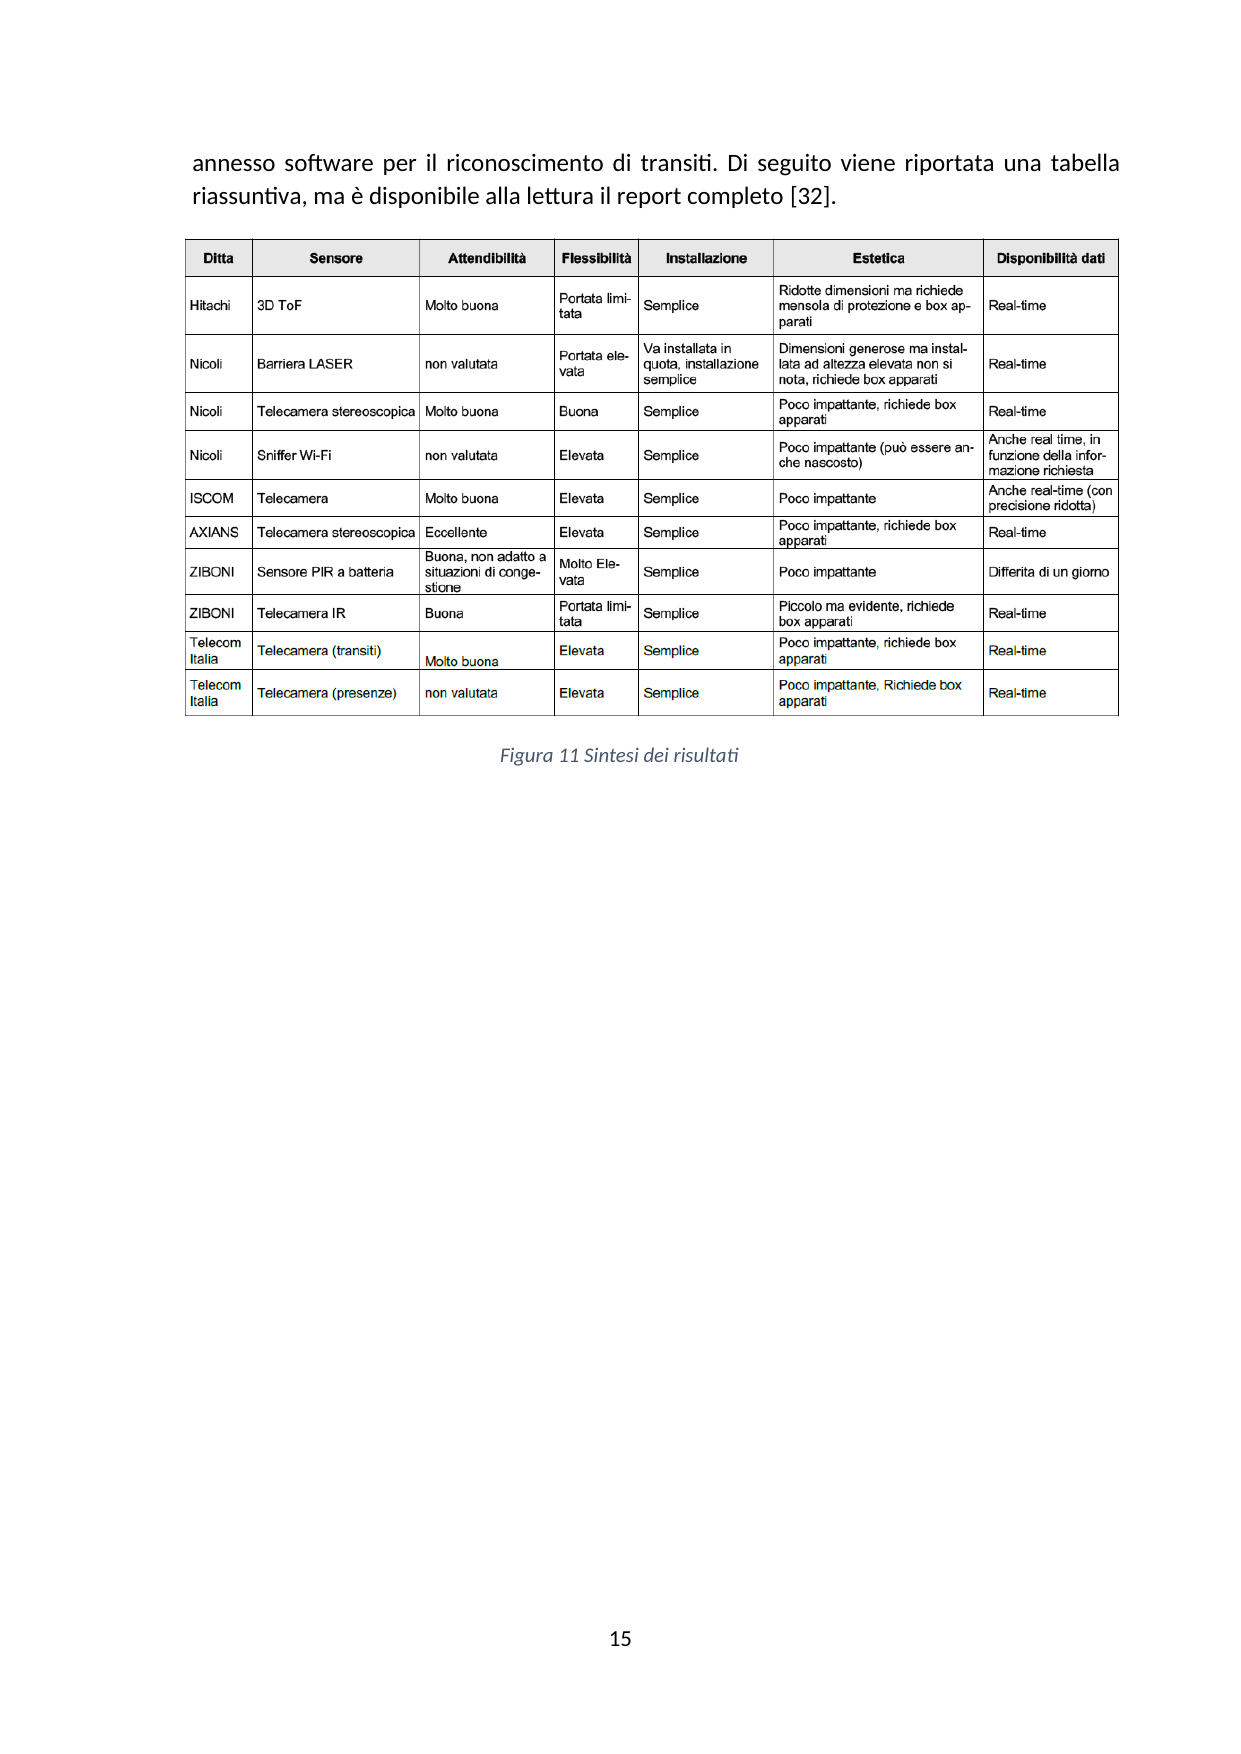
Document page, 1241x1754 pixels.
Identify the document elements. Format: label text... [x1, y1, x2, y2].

text Figura 11 Sintesi dei risultati [118, 743, 1122, 768]
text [192, 148, 1122, 211]
picture [177, 230, 1128, 724]
